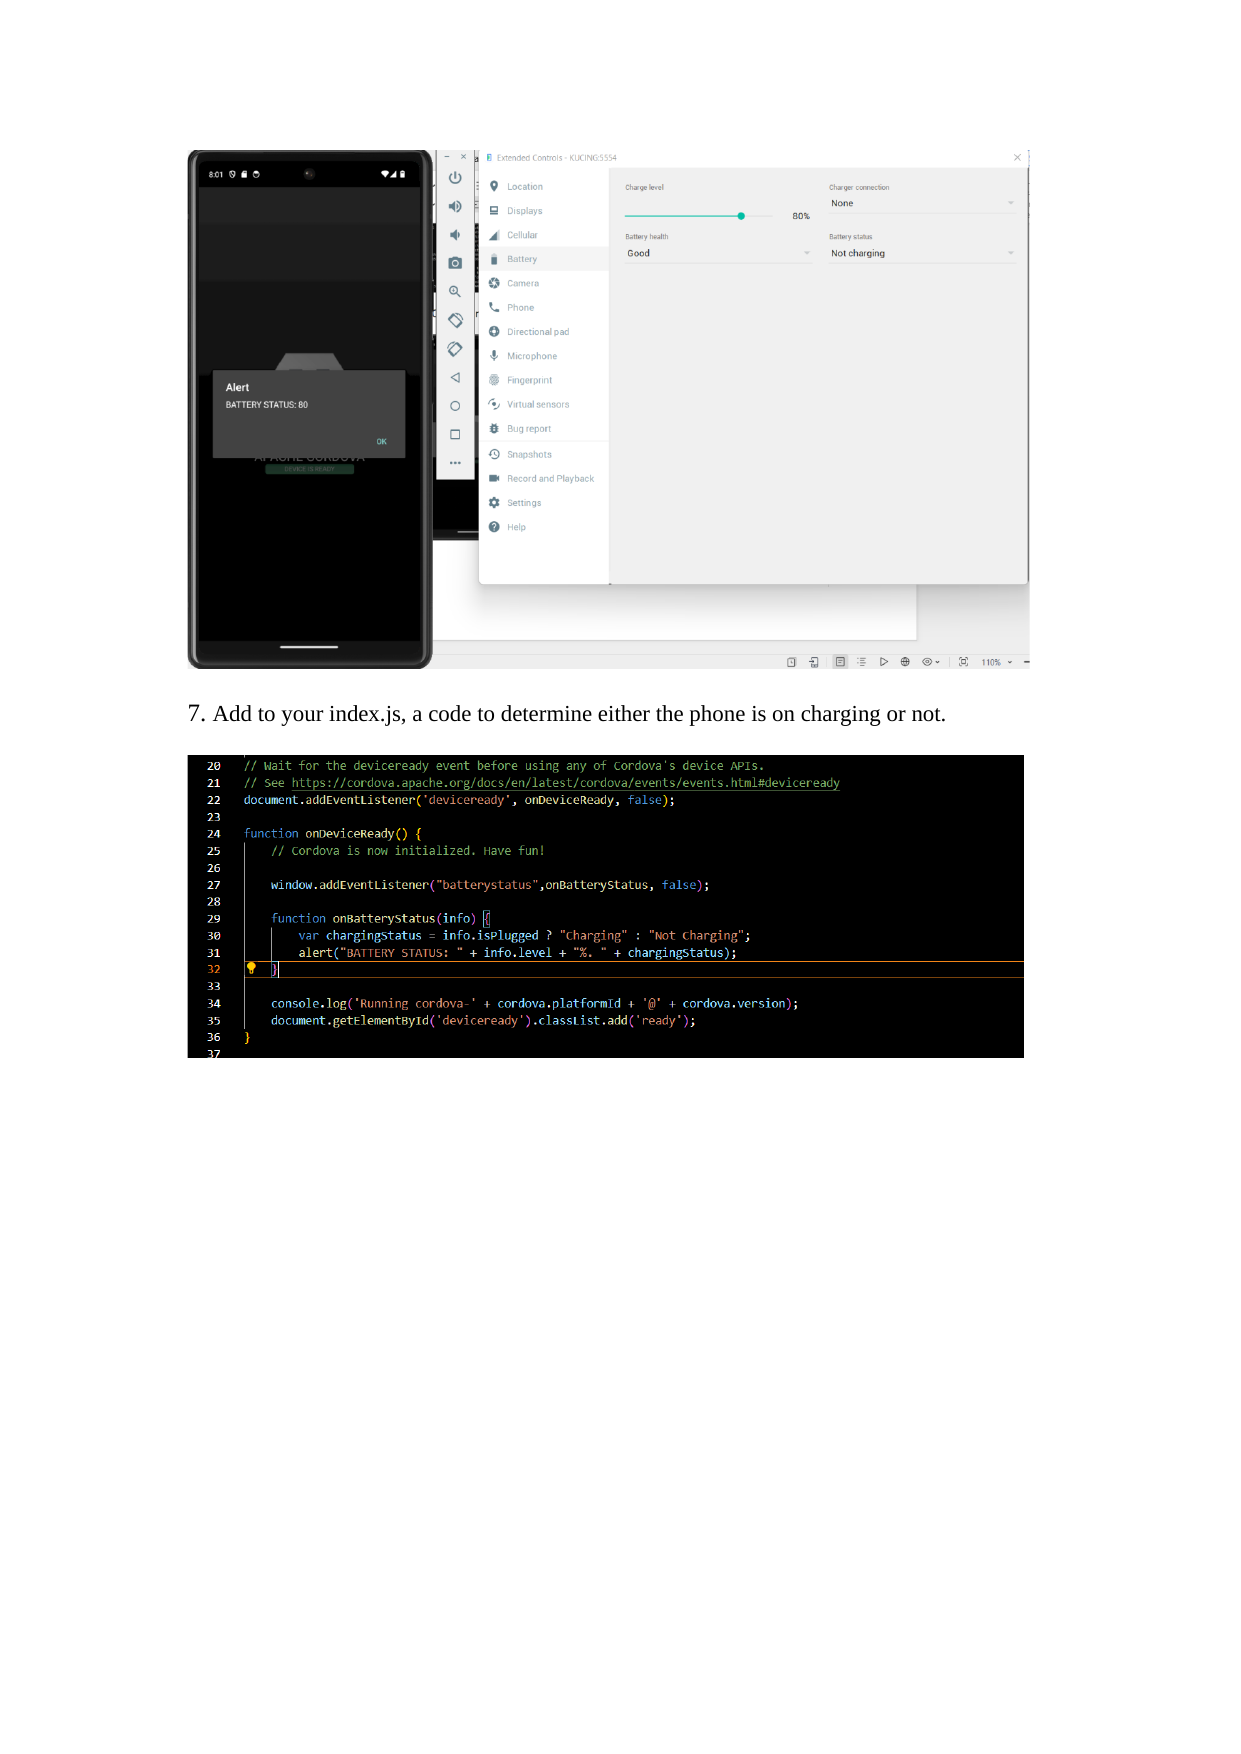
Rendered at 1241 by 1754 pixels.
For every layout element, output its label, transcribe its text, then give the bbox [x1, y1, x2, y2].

list Add to your index.js, a code to determine either the phone is on charging or not. [187, 698, 1053, 726]
picture [187, 755, 1024, 1058]
picture [187, 150, 1030, 669]
